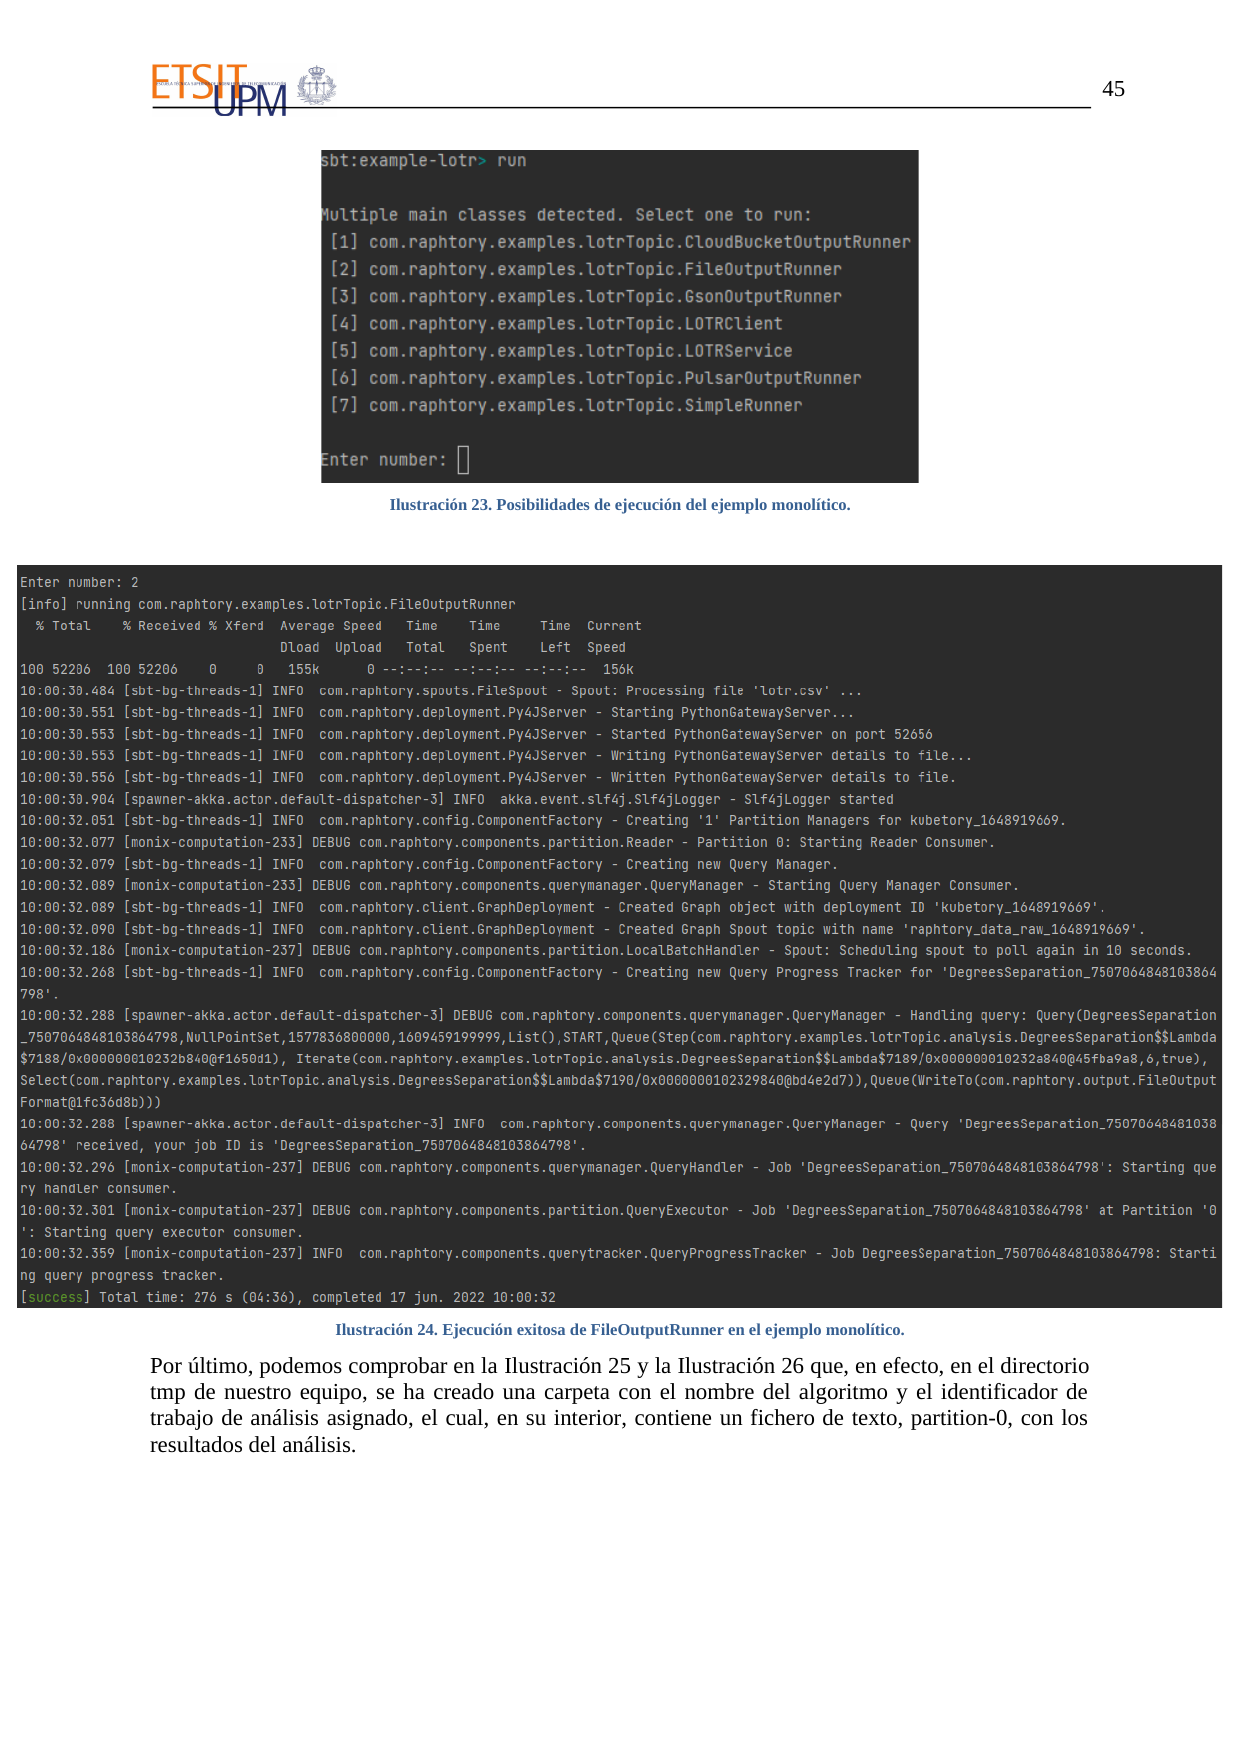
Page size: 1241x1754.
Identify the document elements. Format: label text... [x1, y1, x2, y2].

picture [151, 63, 338, 117]
text Por último, podemos comprobar en la Ilustración 23 y la Ilustración 24 que, en efecto, en el directorio tmp de nuestro equipo, se ha creado una carpeta con el nombre del algoritmo y el identificador de trabajo de análisis asignado, el cual, en su interior, contiene un fichero de texto, partition-0, con los resultados del análisis. [150, 1352, 1090, 1457]
picture [321, 150, 919, 483]
picture [17, 565, 1223, 1308]
